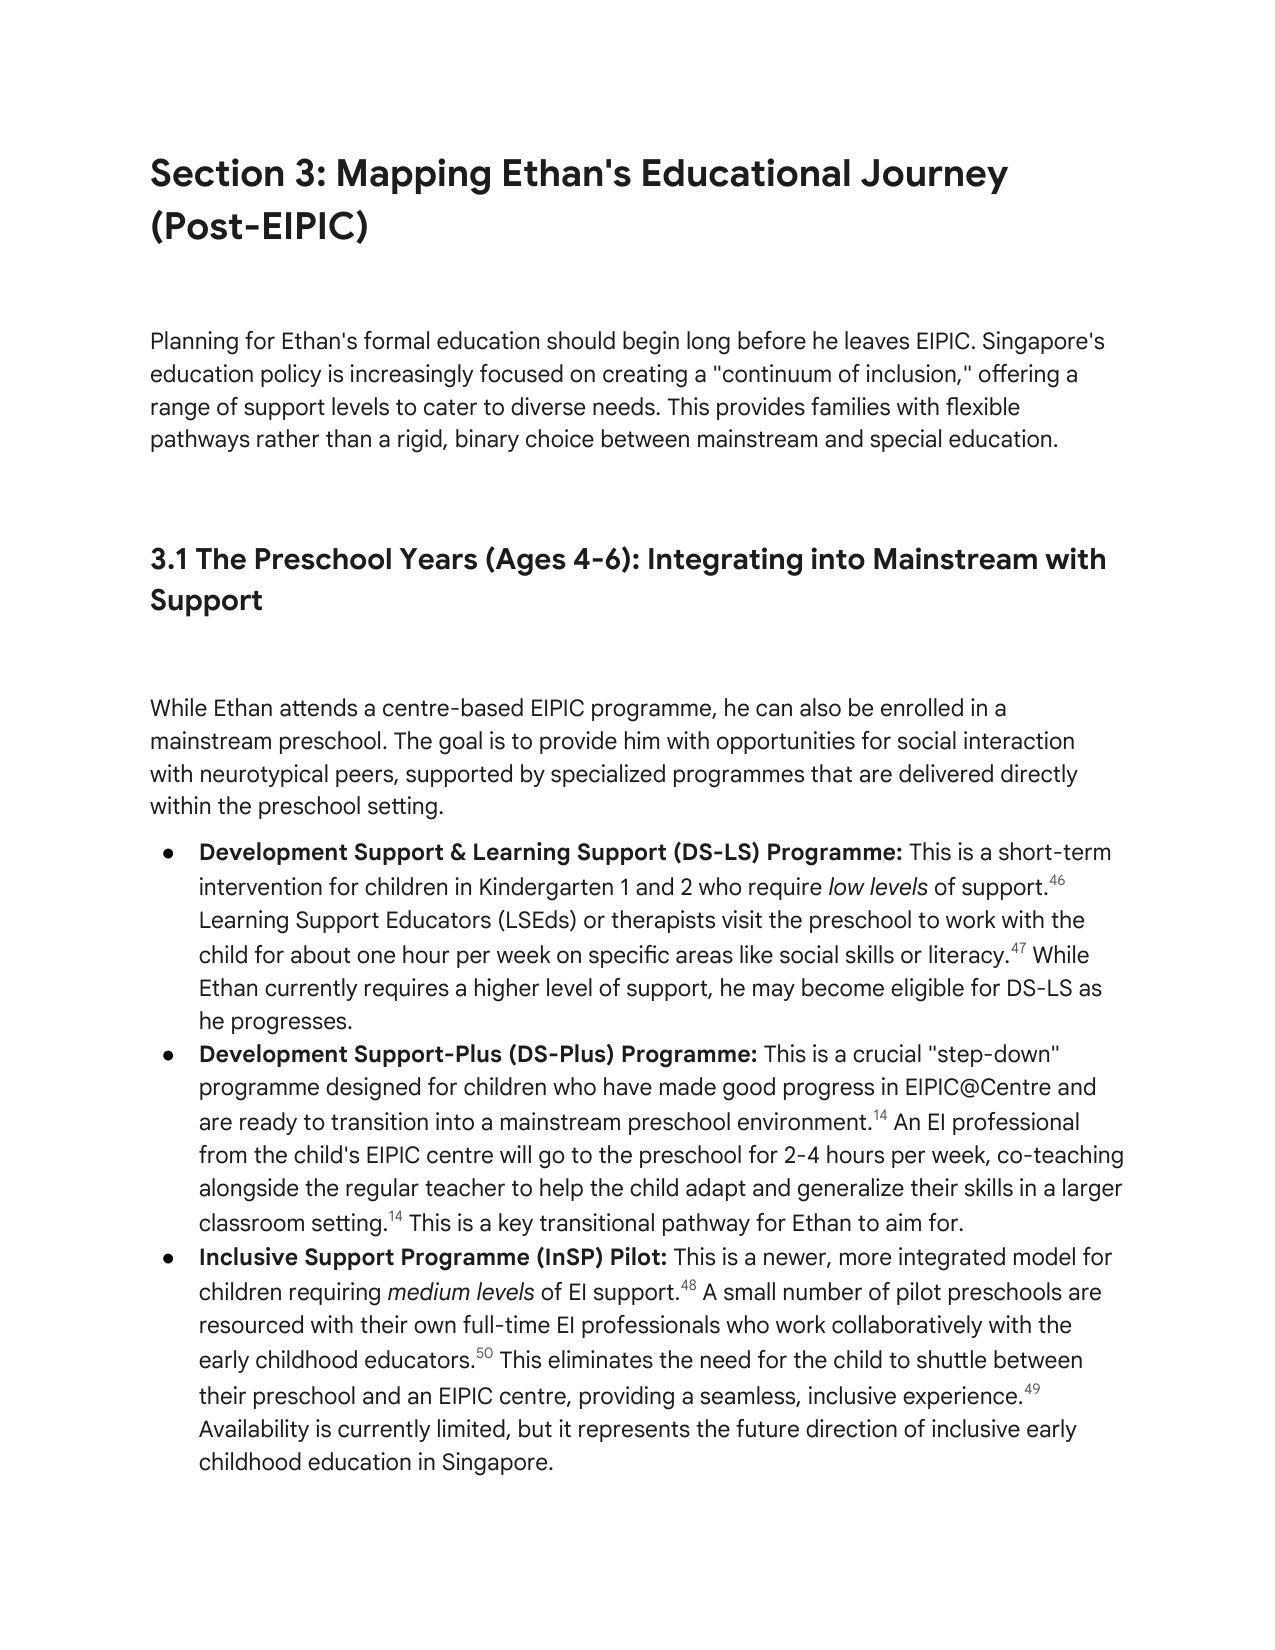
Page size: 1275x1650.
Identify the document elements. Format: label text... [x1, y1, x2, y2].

text Planning for Ethan's formal education should begin long before he leaves EIPIC. Singapore's education policy is increasingly focused on creating a "continuum of inclusion," offering a range of support levels to cater to diverse needs. This provides families with flexible pathways rather than a rigid, binary choice between mainstream and special education. [150, 327, 1125, 454]
text While Ethan attends a centre-based EIPIC programme, he can also be enrolled in a mainstream preschool. The goal is to provide him with opportunities for social interaction with neurotypical peers, supported by specialized programmes that are delivered directly within the preschool setting. [150, 694, 1125, 821]
subtitle 3.1 The Preschool Years (Ages 4-6): Integrating into Mainstream with Support [150, 541, 1125, 619]
list Development Support & Learning Support (DS-LS) Programme: This is a short-term intervention for children in Kindergarten 1 and 2 who require low levels of support.46 Learning Support Educators (LSEds) or therapists visit the preschool to work with the child for about one hour per week on specific areas like social skills or literacy.47 While Ethan currently requires a higher level of support, he may become eligible for DS-LS as he progresses. [161, 838, 1125, 1036]
list Inclusive Support Programme (InSP) Pilot: This is a newer, more integrated model for children requiring medium levels of EI support.48 A small number of pilot preschools are resourced with their own full-time EI professionals who work collaboratively with the early childhood educators.50 This eliminates the need for the child to shuttle between their preschool and an EIPIC centre, providing a seamless, inclusive experience.49 Availability is currently limited, but it represents the future direction of inclusive early childhood education in Singapore. [161, 1243, 1125, 1477]
list Development Support-Plus (DS-Plus) Programme: This is a crucial "step-down" programme designed for children who have made good progress in EIPIC@Centre and are ready to transition into a mainstream preschool environment.14 An EI professional from the child's EIPIC centre will go to the preschool for 2-4 hours per week, co-teaching alongside the regular teacher to help the child adapt and generalize their skills in a larger classroom setting.14 This is a key transitional pathway for Ethan to aim for. [161, 1040, 1125, 1238]
subtitle Section 3: Mapping Ethan's Educational Journey (Post-EIPIC) [150, 150, 1125, 251]
